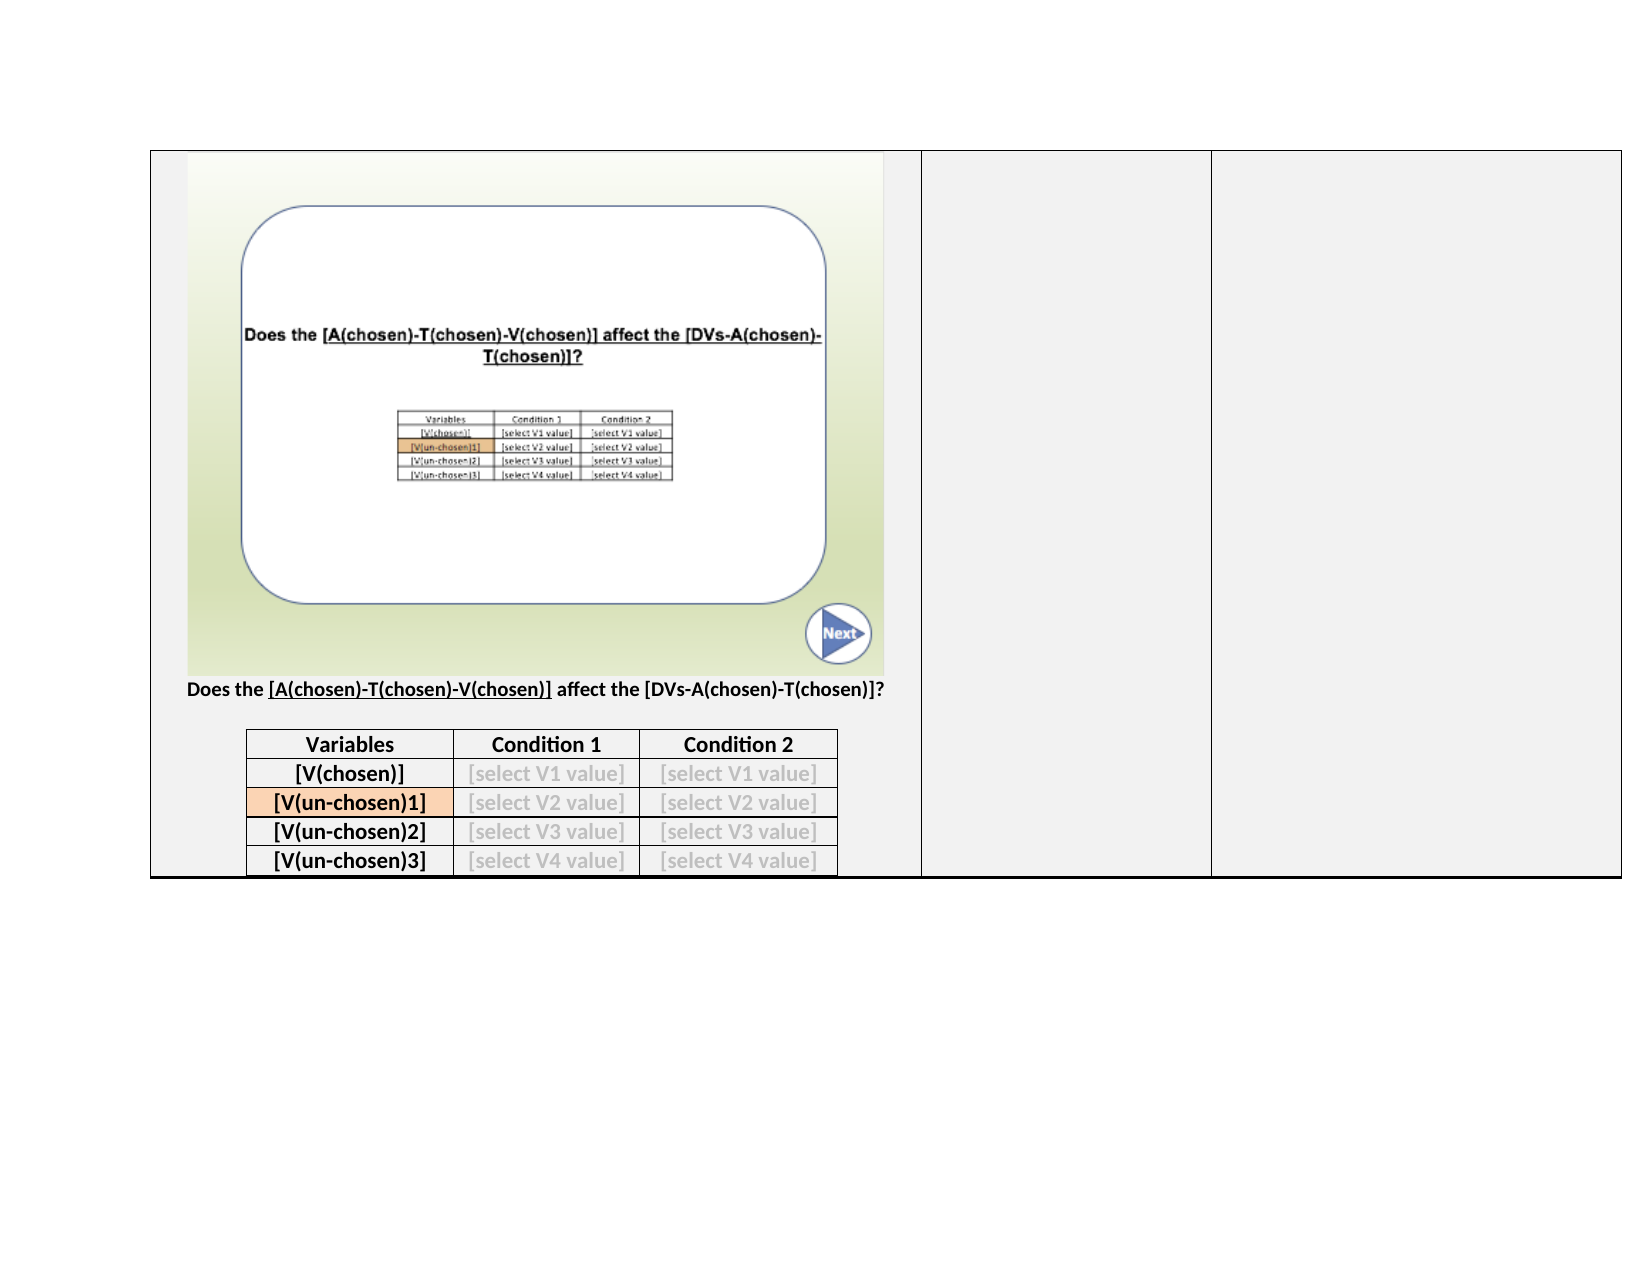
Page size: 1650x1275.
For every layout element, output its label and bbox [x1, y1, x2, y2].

picture [187, 151, 885, 676]
table_cell [1212, 151, 1621, 876]
table_cell [922, 151, 1211, 876]
table_cell [151, 151, 921, 876]
